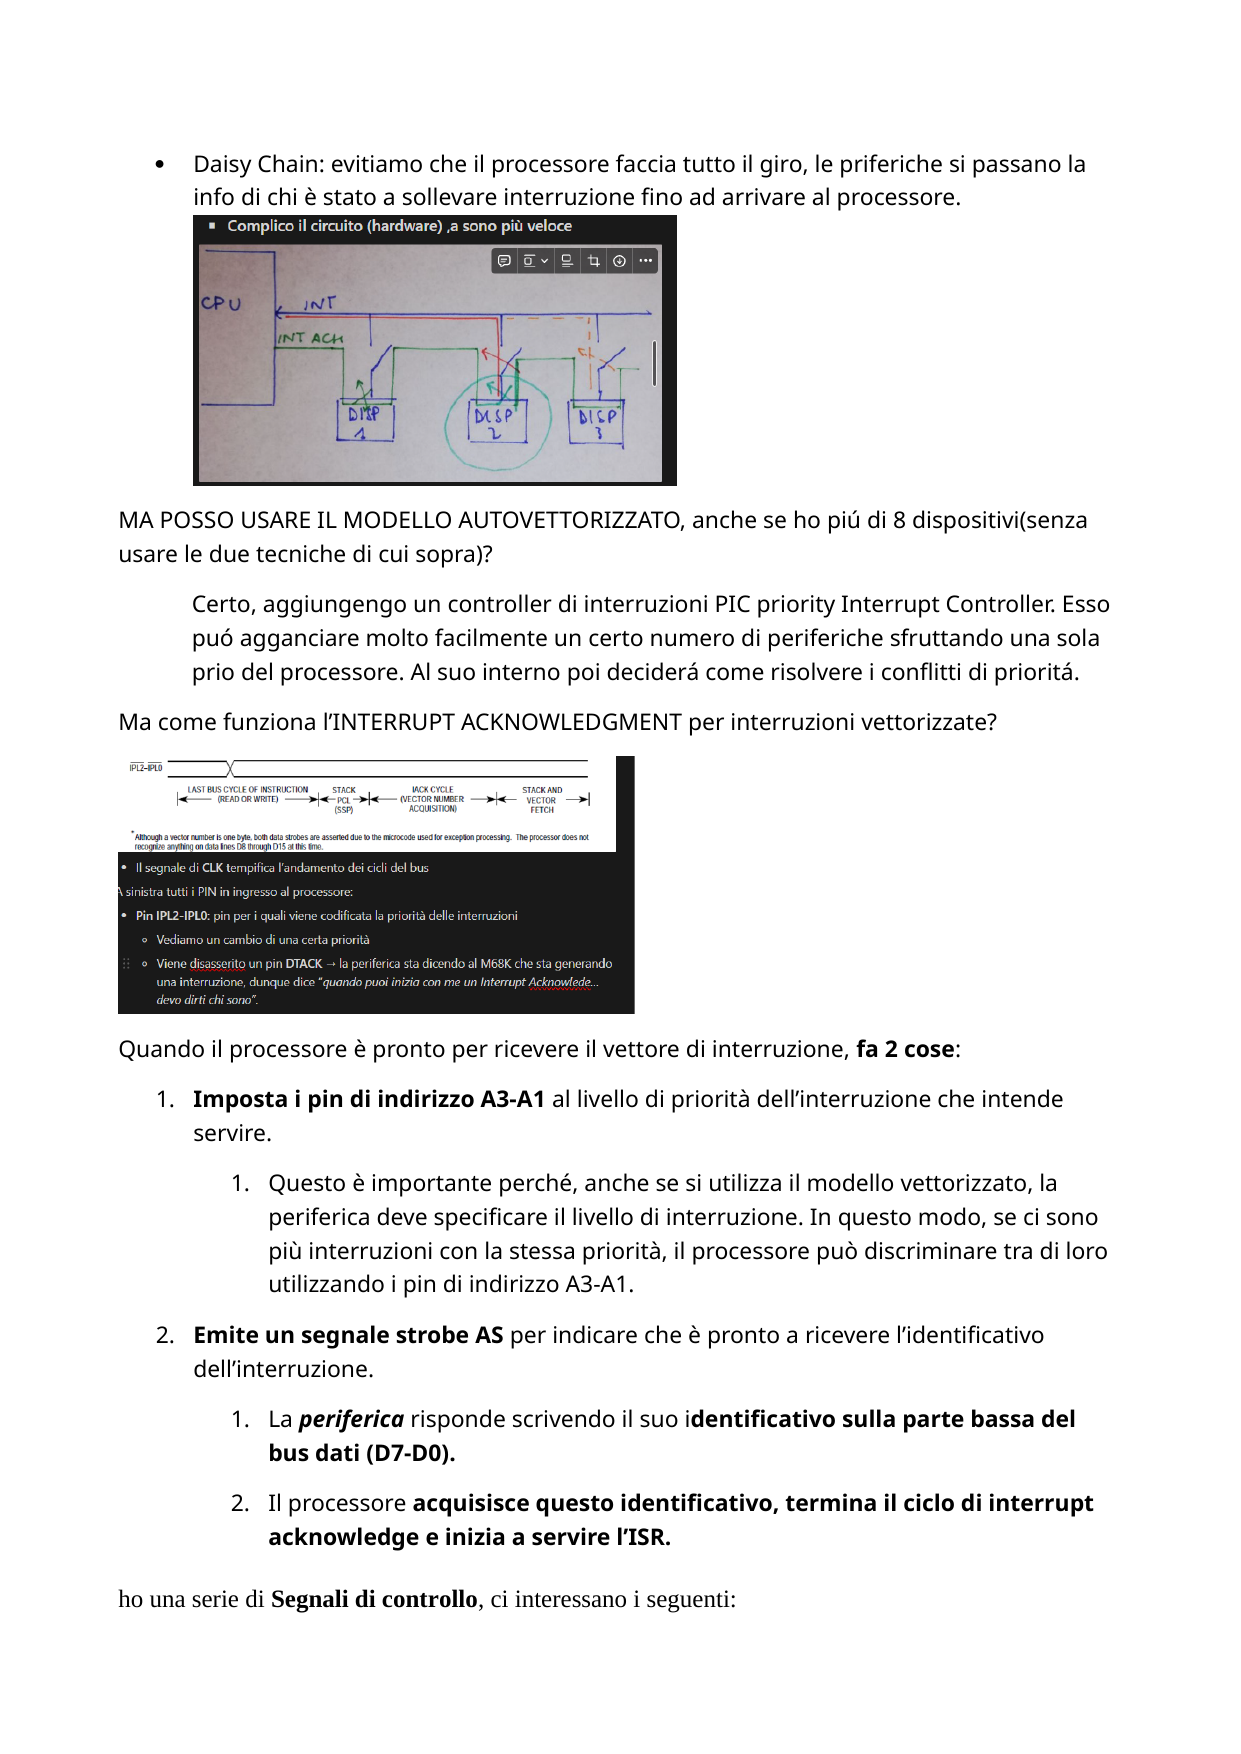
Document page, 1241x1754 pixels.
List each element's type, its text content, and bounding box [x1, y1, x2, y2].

list Il processore acquisisce questo identificativo, termina il ciclo di interrupt acknowledge e inizia a servire l’ISR. [231, 1487, 1122, 1552]
list Imposta i pin di indirizzo A3-A1 al livello di priorità dell’interruzione che intende servire. [156, 1083, 1122, 1148]
text MA POSSO USARE IL MODELLO AUTOVETTORIZZATO, anche se ho piú di 8 dispositivi(senza usare le due tecniche di cui sopra)? [118, 504, 1122, 569]
text Quando il processore è pronto per ricevere il vettore di interruzione, fa 2 cose: [118, 1032, 1122, 1064]
list Emite un segnale strobe AS per indicare che è pronto a ricevere l’identificativo dell’interruzione. [156, 1319, 1122, 1384]
picture [118, 756, 635, 1014]
text Ma come funziona l’INTERRUPT ACKNOWLEDGMENT per interruzioni vettorizzate? [118, 706, 1122, 738]
list La periferica risponde scrivendo il suo identificativo sulla parte bassa del bus dati (D7-D0). [231, 1403, 1122, 1468]
list Questo è importante perché, anche se si utilizza il modello vettorizzato, la periferica deve specificare il livello di interruzione. In questo modo, se ci sono più interruzioni con la stessa priorità, il processore può discriminare tra di loro utilizzando i pin di indirizzo A3-A1. [231, 1167, 1122, 1299]
text Certo, aggiungengo un controller di interruzioni PIC priority Interrupt Controller. Esso puó agganciare molto facilmente un certo numero di periferiche sfruttando una sola prio del processore. Al suo interno poi deciderá come risolvere i conflitti di prioritá. [192, 588, 1122, 687]
picture [193, 215, 677, 486]
text ho una serie di Segnali di controllo, ci interessano i seguenti: [118, 1584, 1122, 1612]
